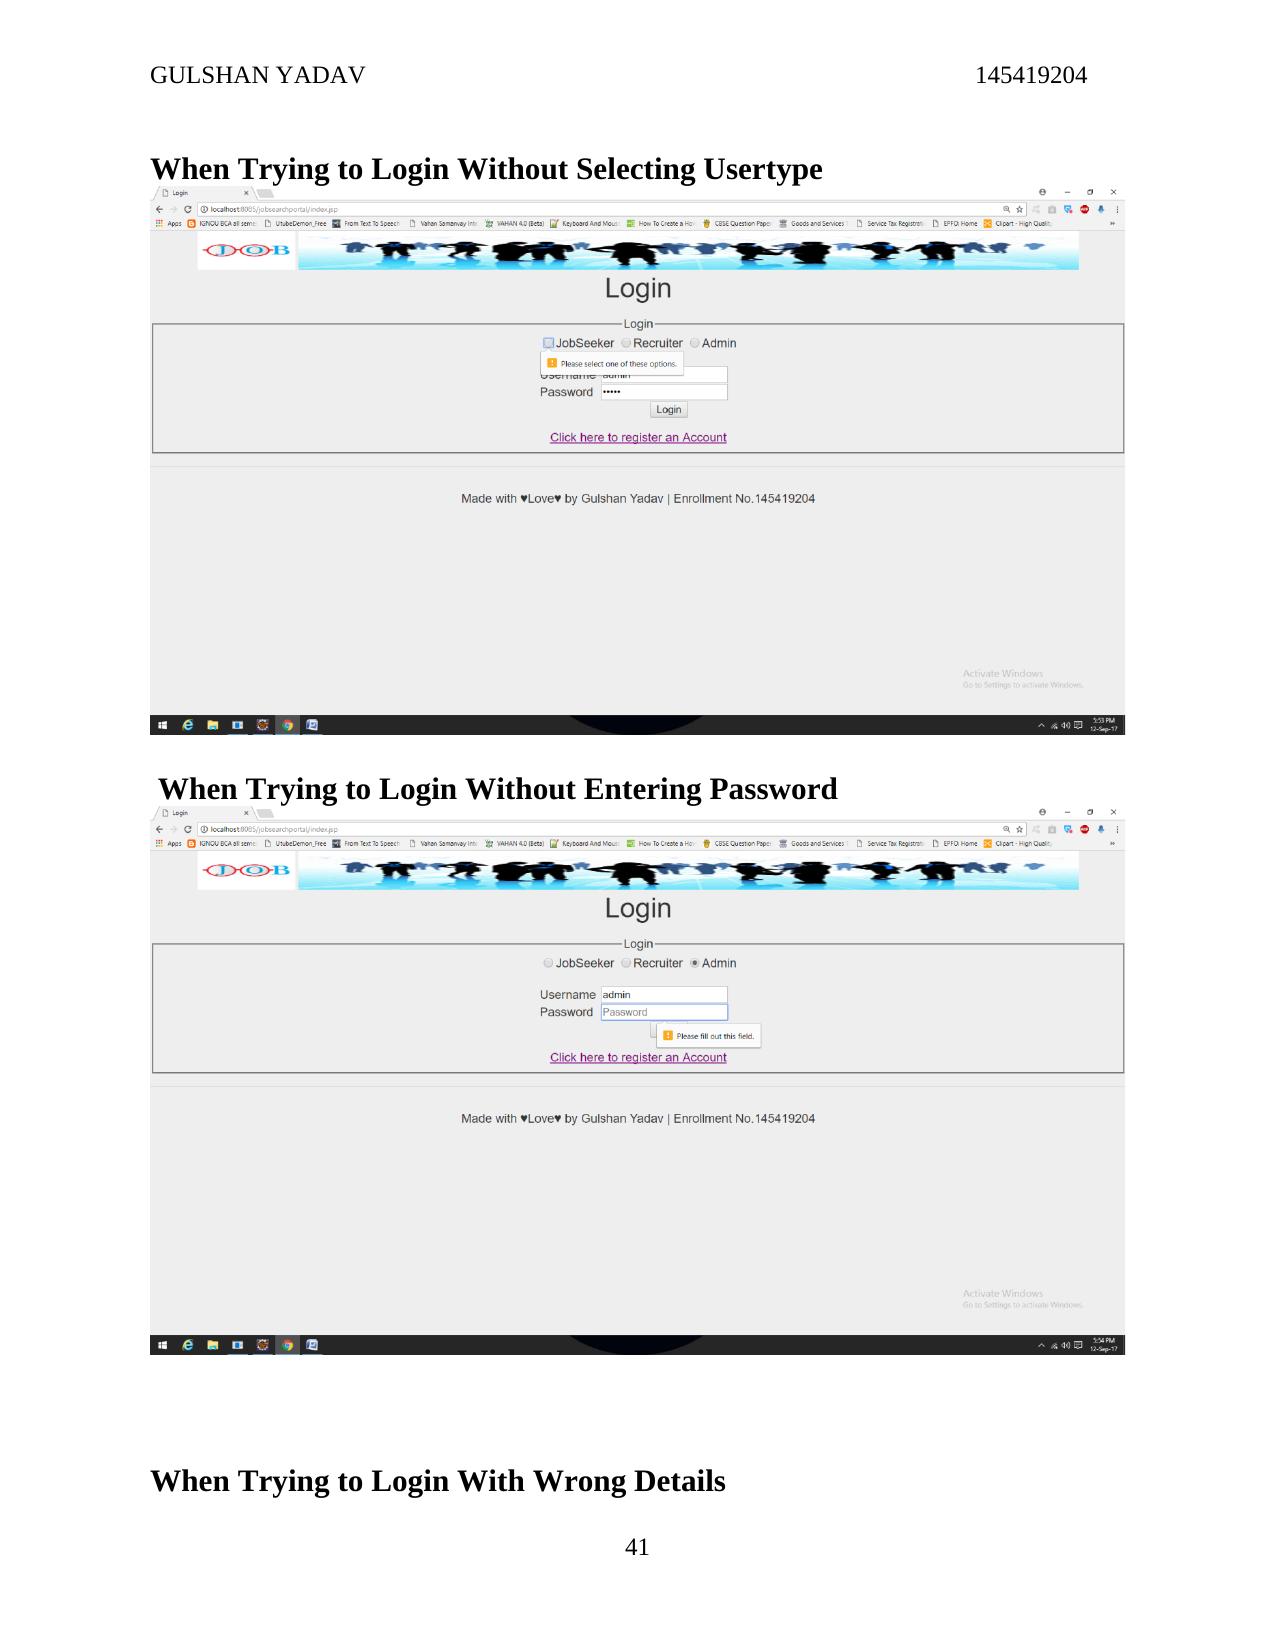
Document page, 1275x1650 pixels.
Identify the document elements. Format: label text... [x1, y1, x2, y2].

picture [150, 186, 1125, 735]
picture [150, 806, 1125, 1355]
text When Trying to Login Without Selecting Usertype [150, 150, 1125, 186]
text When Trying to Login With Wrong Details [150, 1462, 1125, 1498]
text When Trying to Login Without Entering Password [150, 770, 1125, 806]
